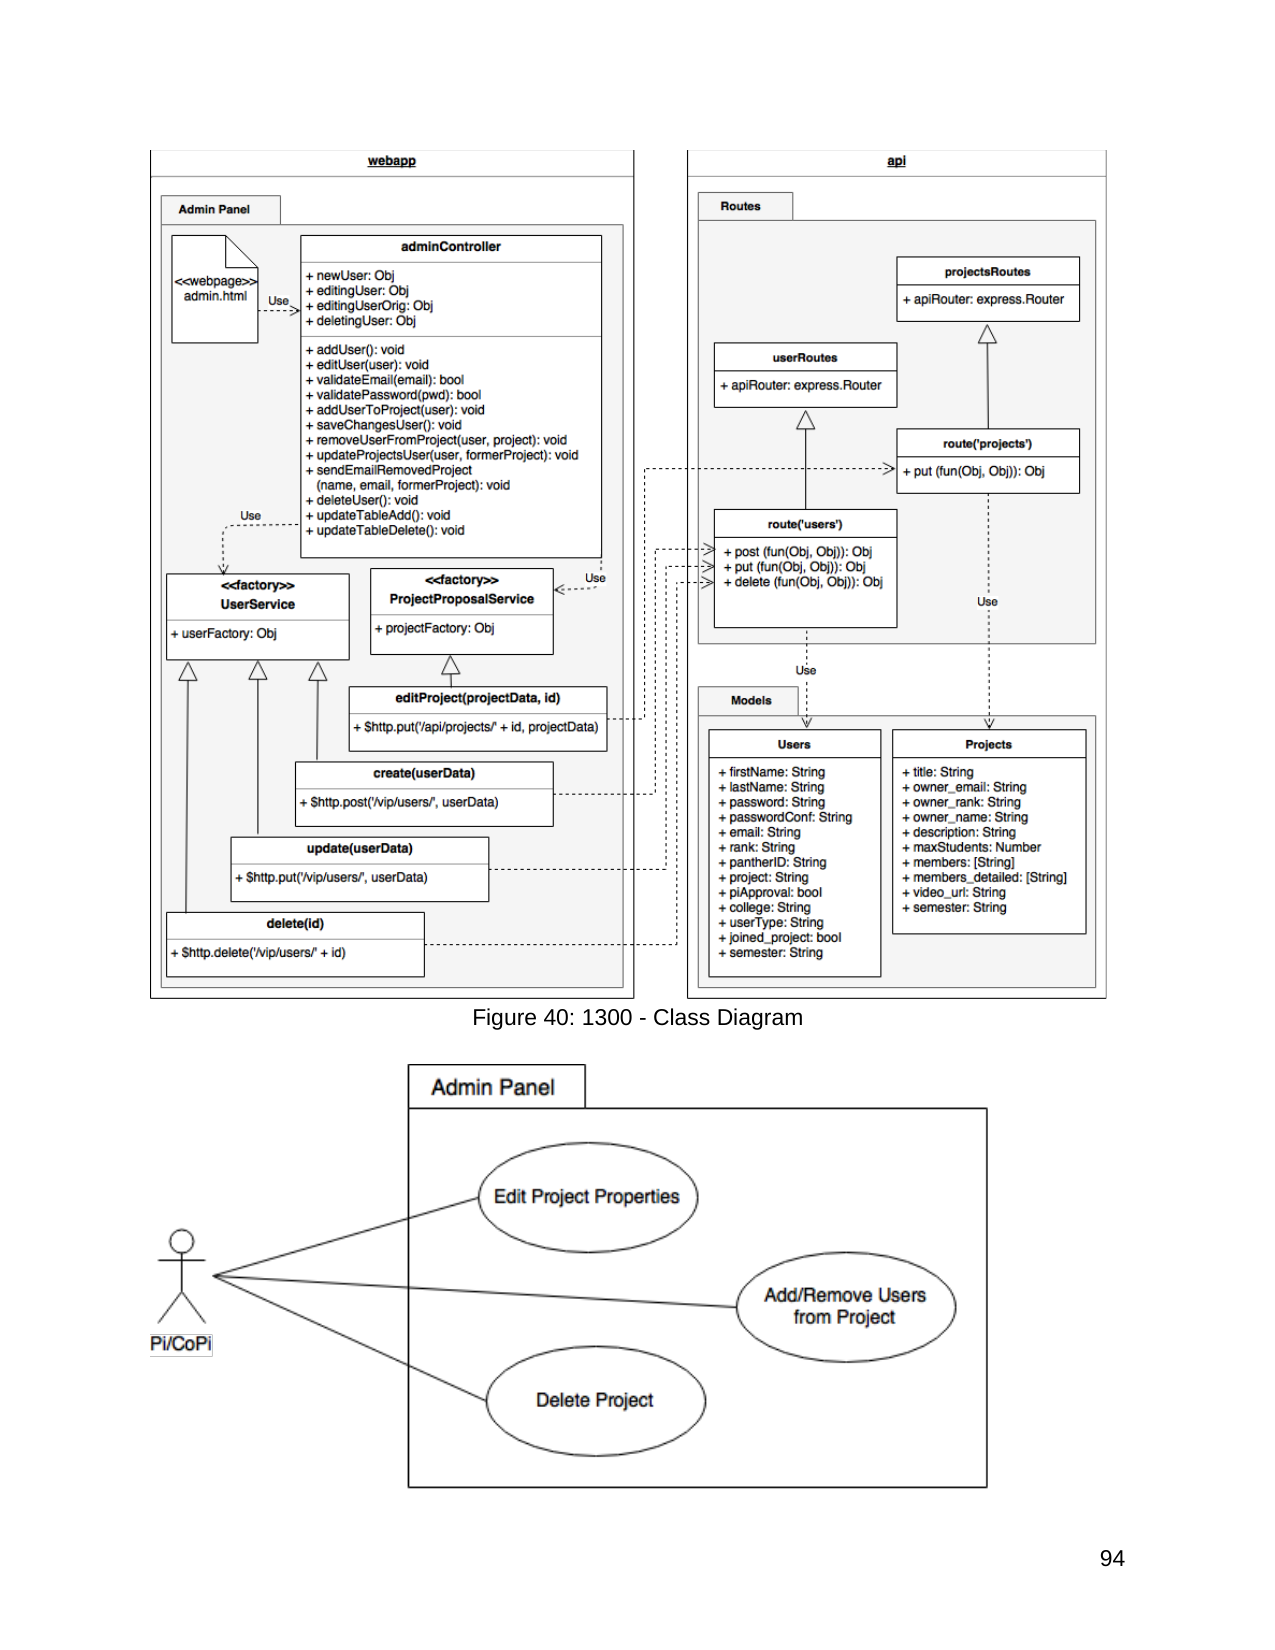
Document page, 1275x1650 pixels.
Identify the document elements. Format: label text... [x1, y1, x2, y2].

text Figure 40: 1300 - Class Diagram [150, 1004, 1125, 1030]
picture [150, 150, 1107, 1000]
picture [150, 1064, 988, 1490]
